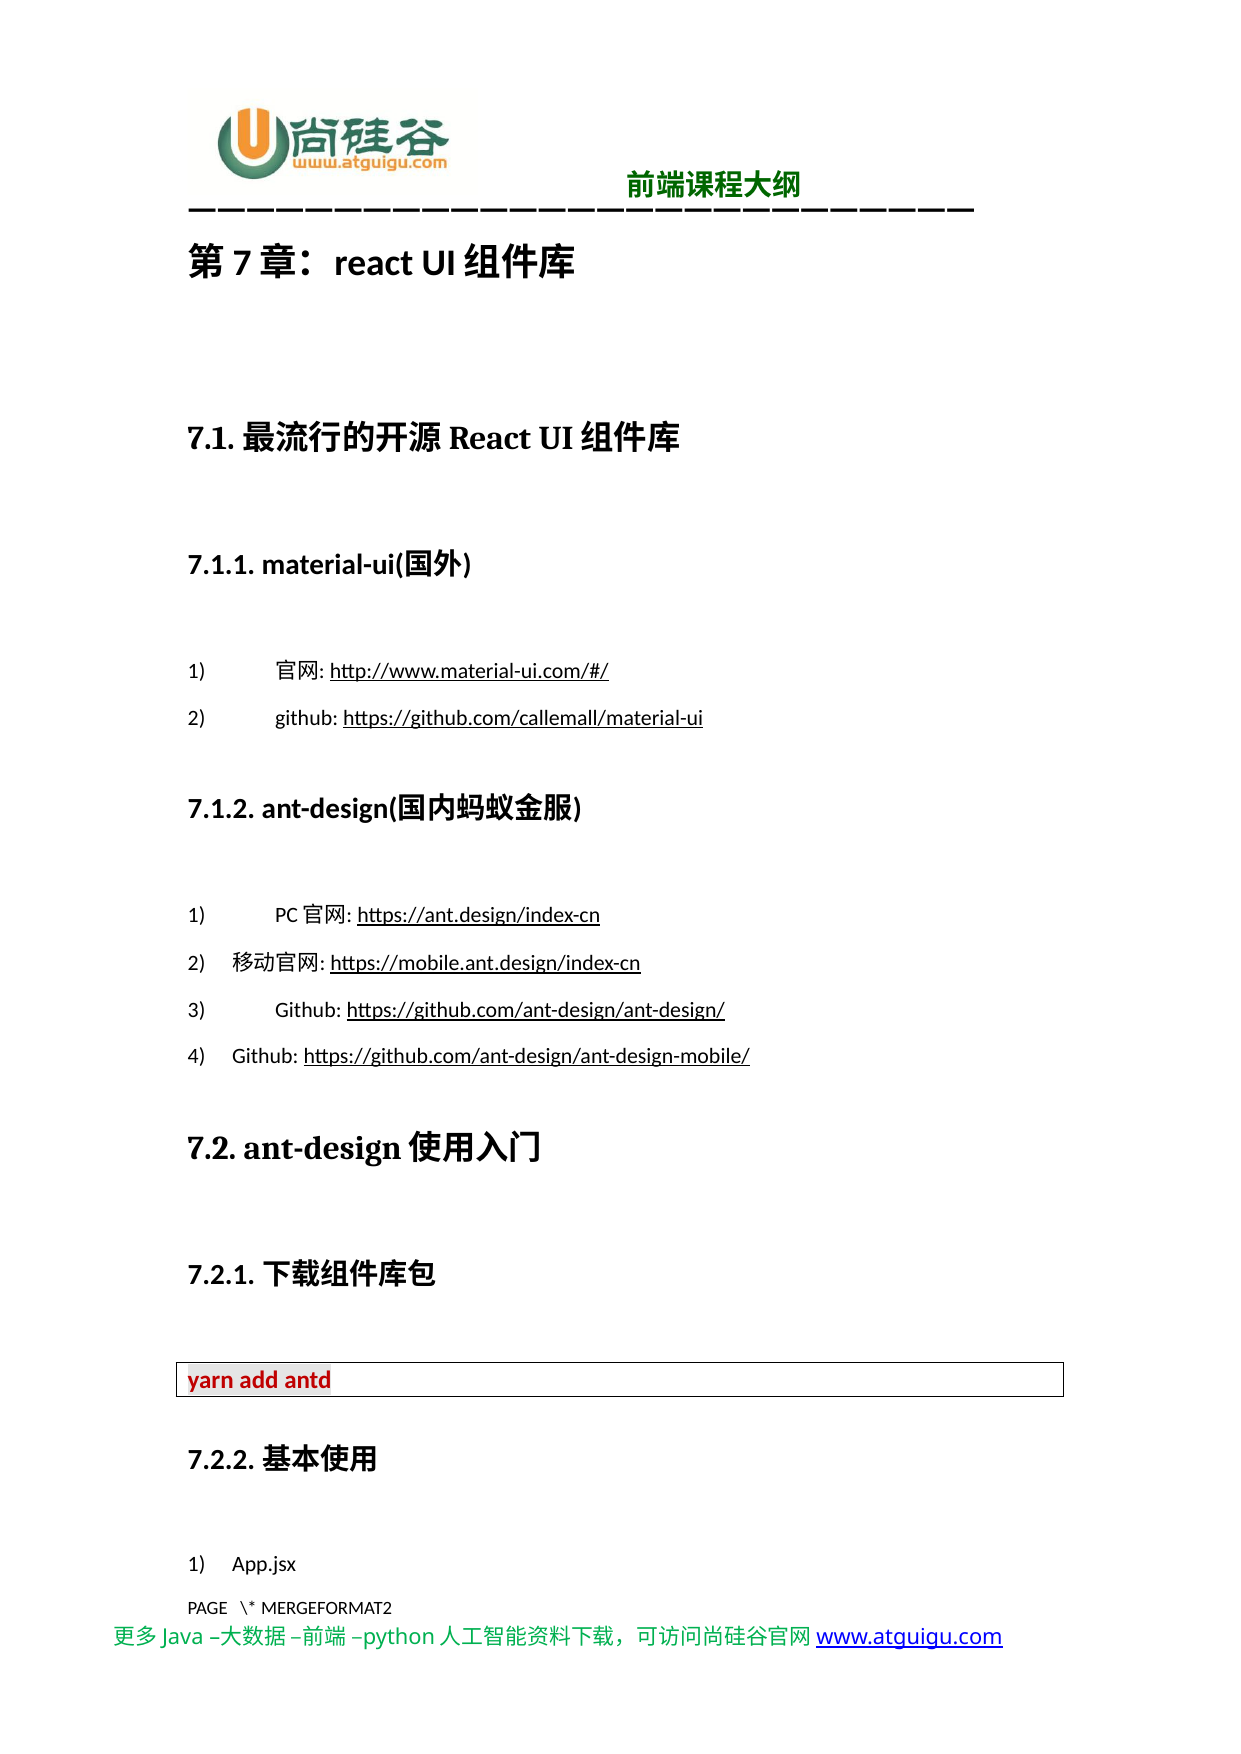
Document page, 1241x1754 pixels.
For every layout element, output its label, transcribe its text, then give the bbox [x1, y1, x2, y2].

list 官网: http://www.material-ui.com/#/ [187, 652, 1053, 685]
list github: https://github.com/callemall/material-ui [187, 701, 1053, 733]
list App.jsx [187, 1547, 1053, 1579]
subtitle 7.2.1. 下载组件库包 [187, 1239, 1053, 1304]
subtitle 7.2. ant-design使用入门 [187, 1112, 1053, 1177]
list Github: https://github.com/ant-design/ant-design/ [187, 993, 1053, 1026]
subtitle 第7章：react UI组件库 [187, 227, 1053, 292]
list Github: https://github.com/ant-design/ant-design-mobile/ [187, 1039, 1053, 1072]
subtitle 7.2.2. 基本使用 [187, 1424, 1053, 1489]
picture [187, 88, 479, 195]
list 移动官网: https://mobile.ant.design/index-cn [187, 945, 1053, 977]
table_header yarn add antd [177, 1363, 1063, 1396]
list PC官网: https://ant.design/index-cn [187, 897, 1053, 929]
subtitle 7.1.1. material-ui(国外) [187, 529, 1053, 594]
subtitle 7.1.2. ant-design(国内蚂蚁金服) [187, 774, 1053, 839]
subtitle 7.1. 最流行的开源React UI组件库 [187, 402, 1053, 467]
